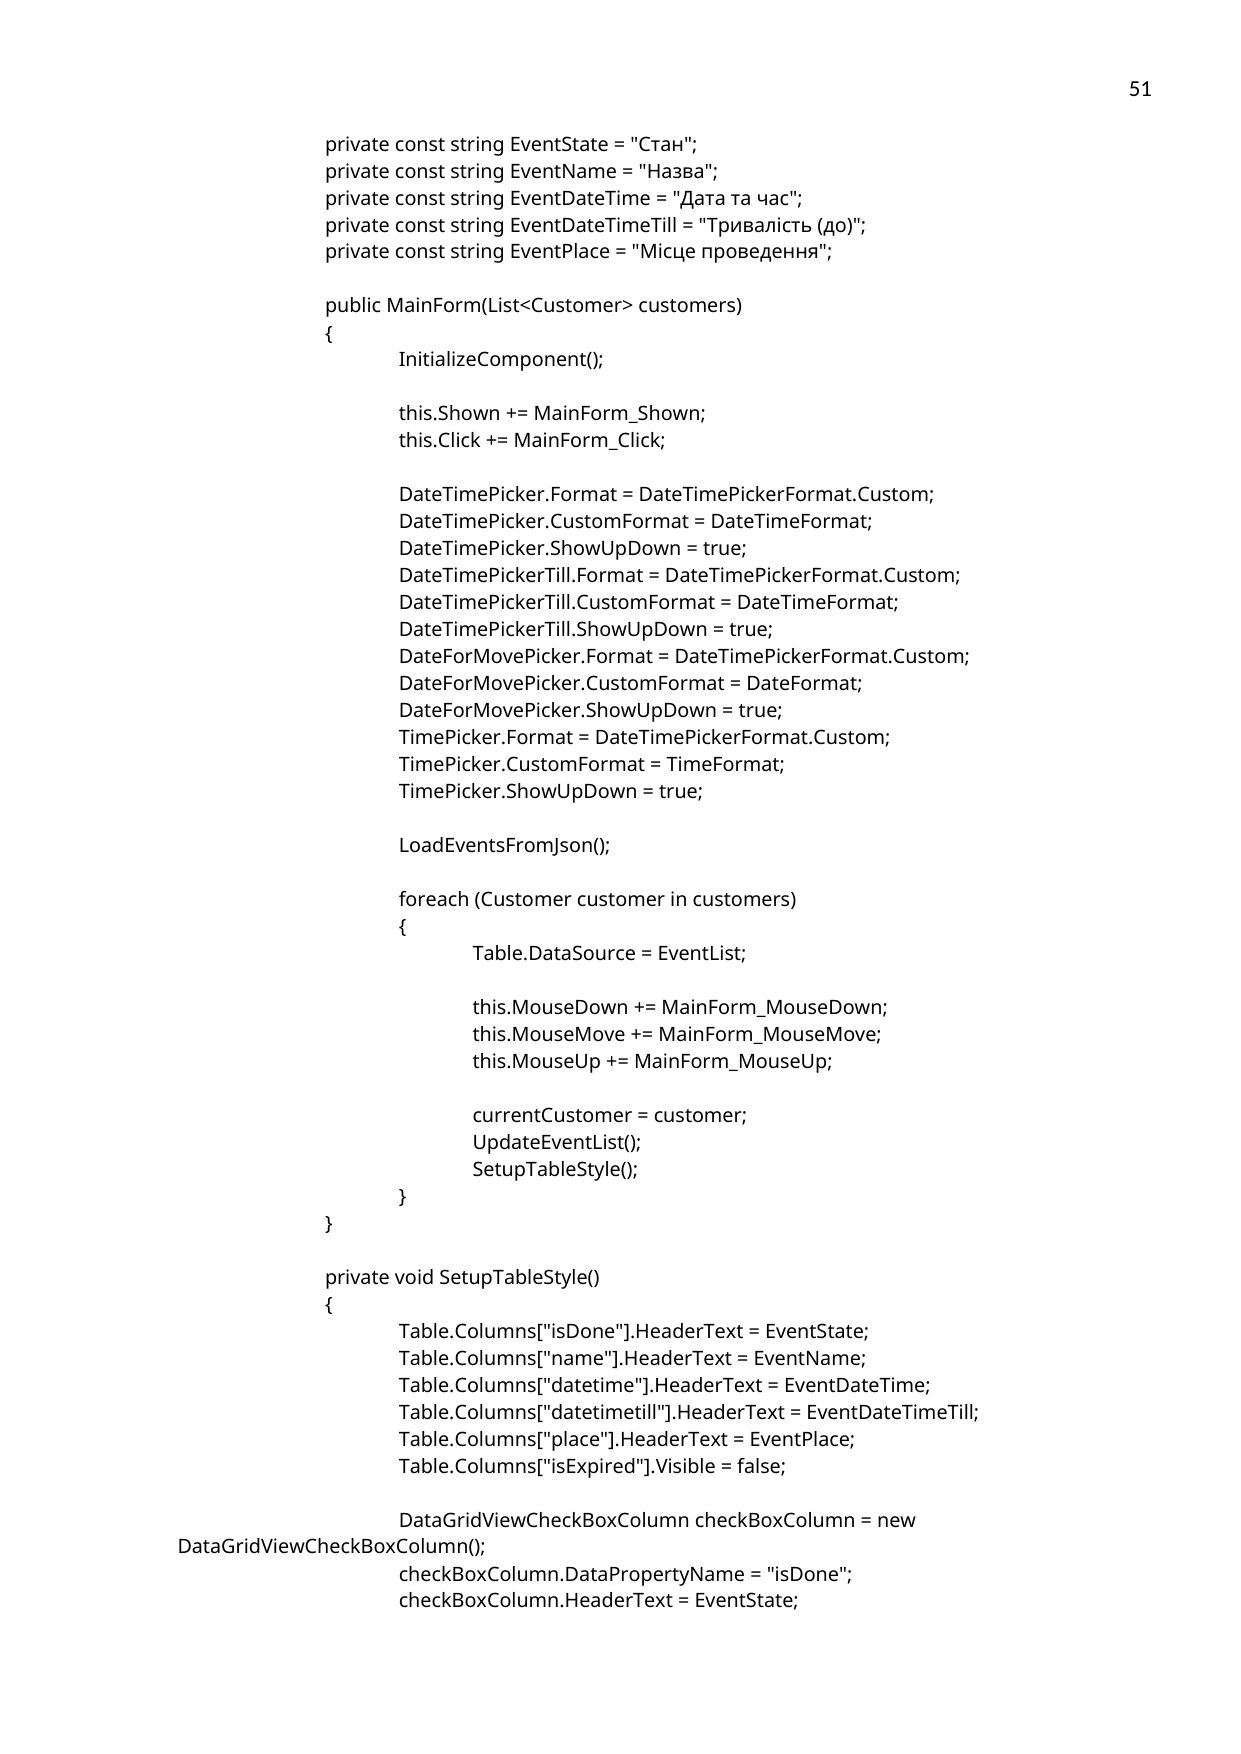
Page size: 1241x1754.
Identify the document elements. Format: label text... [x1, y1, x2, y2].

text DateTimePickerTill.Format = DateTimePickerFormat.Custom; [177, 562, 1152, 588]
text private const string EventName = "Назва"; [177, 157, 1152, 184]
text this.MouseUp += MainForm_MouseUp; [177, 1047, 1152, 1074]
text DateTimePicker.CustomFormat = DateTimeFormat; [177, 508, 1152, 534]
text Table.Columns["datetimetill"].HeaderText = EventDateTimeTill; [177, 1398, 1152, 1425]
text private void SetupTableStyle() [177, 1263, 1152, 1290]
text this.MouseMove += MainForm_MouseMove; [177, 1020, 1152, 1047]
text } [177, 1182, 1152, 1209]
text this.MouseDown += MainForm_MouseDown; [177, 993, 1152, 1020]
text } [177, 1209, 1152, 1236]
text SetupTableStyle(); [177, 1155, 1152, 1182]
text DateForMovePicker.Format = DateTimePickerFormat.Custom; [177, 642, 1152, 669]
text InitializeComponent(); [177, 346, 1152, 373]
text TimePicker.CustomFormat = TimeFormat; [177, 750, 1152, 777]
text private const string EventDateTimeTill = "Тривалість (до)"; [177, 211, 1152, 238]
text Table.Columns["datetime"].HeaderText = EventDateTime; [177, 1371, 1152, 1398]
text DateTimePickerTill.CustomFormat = DateTimeFormat; [177, 588, 1152, 616]
text TimePicker.Format = DateTimePickerFormat.Custom; [177, 723, 1152, 750]
text { [177, 1290, 1152, 1317]
text DateTimePicker.ShowUpDown = true; [177, 534, 1152, 562]
text DateForMovePicker.ShowUpDown = true; [177, 696, 1152, 723]
text Table.Columns["isDone"].HeaderText = EventState; [177, 1317, 1152, 1344]
text Table.Columns["place"].HeaderText = EventPlace; [177, 1425, 1152, 1452]
text private const string EventState = "Стан"; [177, 130, 1152, 157]
text DataGridViewCheckBoxColumn checkBoxColumn = new DataGridViewCheckBoxColumn(); [177, 1506, 1152, 1560]
text DateForMovePicker.CustomFormat = DateFormat; [177, 669, 1152, 696]
text public MainForm(List<Customer> customers) [177, 292, 1152, 319]
text TimePicker.ShowUpDown = true; [177, 777, 1152, 804]
text checkBoxColumn.DataPropertyName = "isDone"; [177, 1560, 1152, 1587]
text LoadEventsFromJson(); [177, 831, 1152, 858]
text foreach (Customer customer in customers) [177, 885, 1152, 912]
text Table.Columns["isExpired"].Visible = false; [177, 1452, 1152, 1479]
text DateTimePickerTill.ShowUpDown = true; [177, 616, 1152, 642]
text Table.DataSource = EventList; [177, 939, 1152, 966]
text UpdateEventList(); [177, 1128, 1152, 1155]
text this.Click += MainForm_Click; [177, 427, 1152, 454]
text DateTimePicker.Format = DateTimePickerFormat.Custom; [177, 481, 1152, 508]
text private const string EventPlace = "Місце проведення"; [177, 238, 1152, 265]
text { [177, 912, 1152, 939]
text Table.Columns["name"].HeaderText = EventName; [177, 1344, 1152, 1371]
text checkBoxColumn.HeaderText = EventState; [177, 1587, 1152, 1614]
text this.Shown += MainForm_Shown; [177, 400, 1152, 427]
text { [177, 319, 1152, 346]
text currentCustomer = customer; [177, 1101, 1152, 1128]
text private const string EventDateTime = "Дата та час"; [177, 184, 1152, 211]
